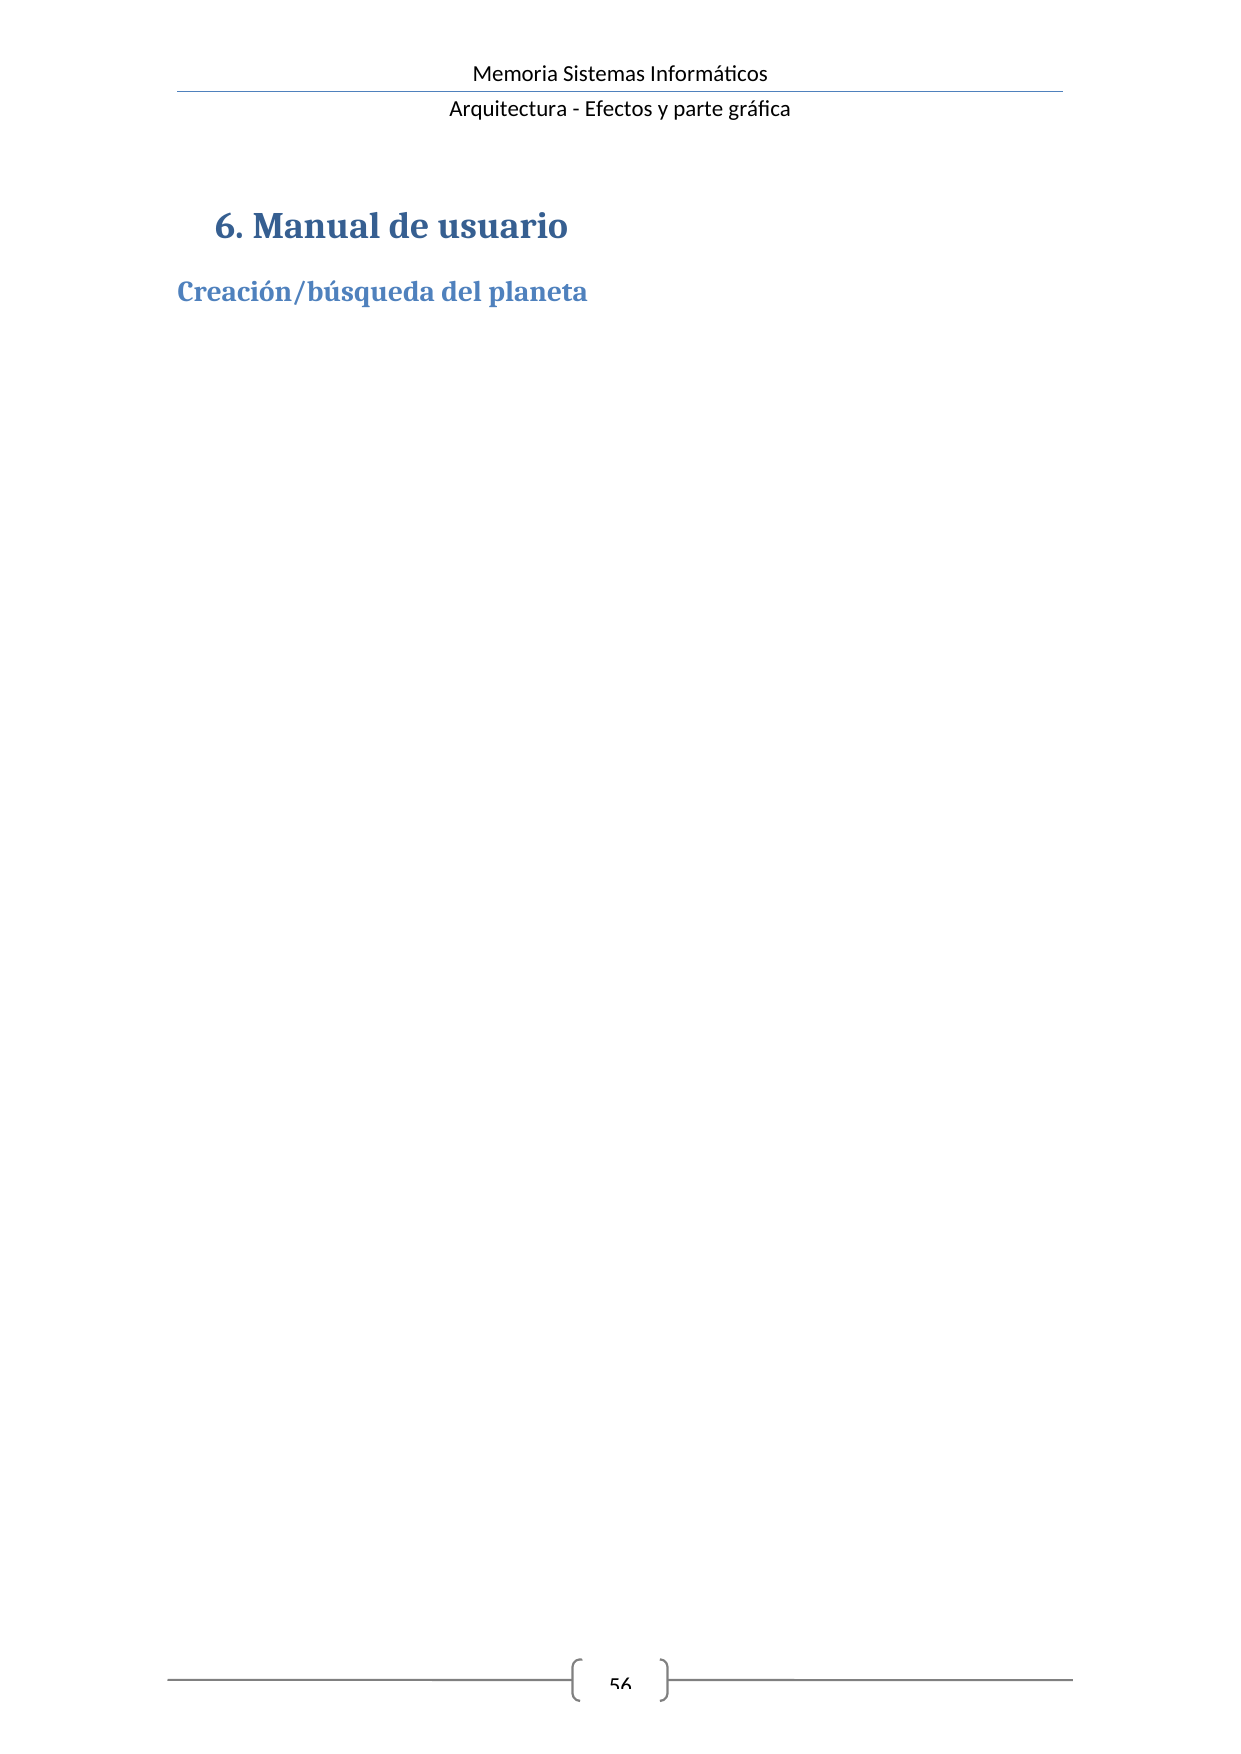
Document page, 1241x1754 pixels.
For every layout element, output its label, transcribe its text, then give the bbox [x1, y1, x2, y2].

subtitle Creación/búsqueda del planeta [177, 275, 1063, 308]
subtitle Manual de usuario [215, 204, 1063, 248]
